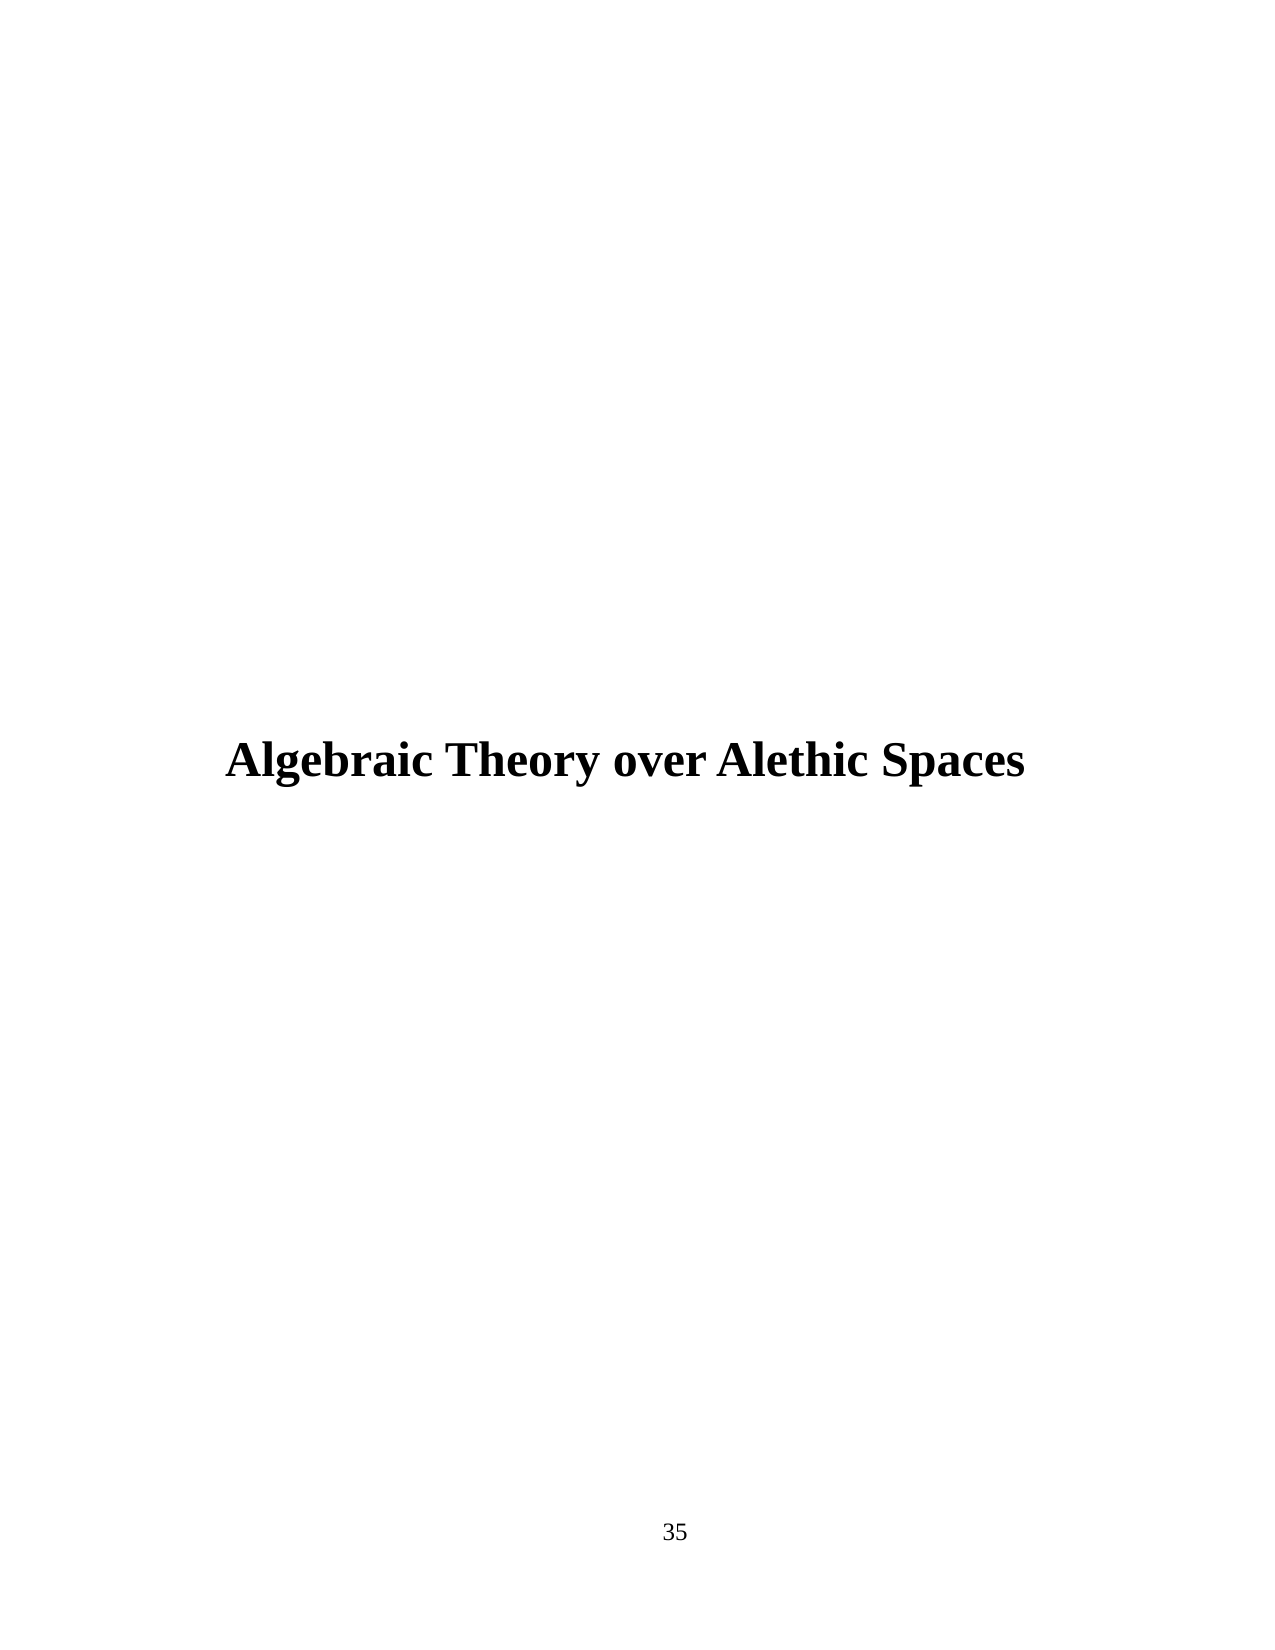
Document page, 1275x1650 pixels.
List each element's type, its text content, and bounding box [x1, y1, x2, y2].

subtitle Algebraic Theory over Alethic Spaces [225, 730, 1125, 787]
